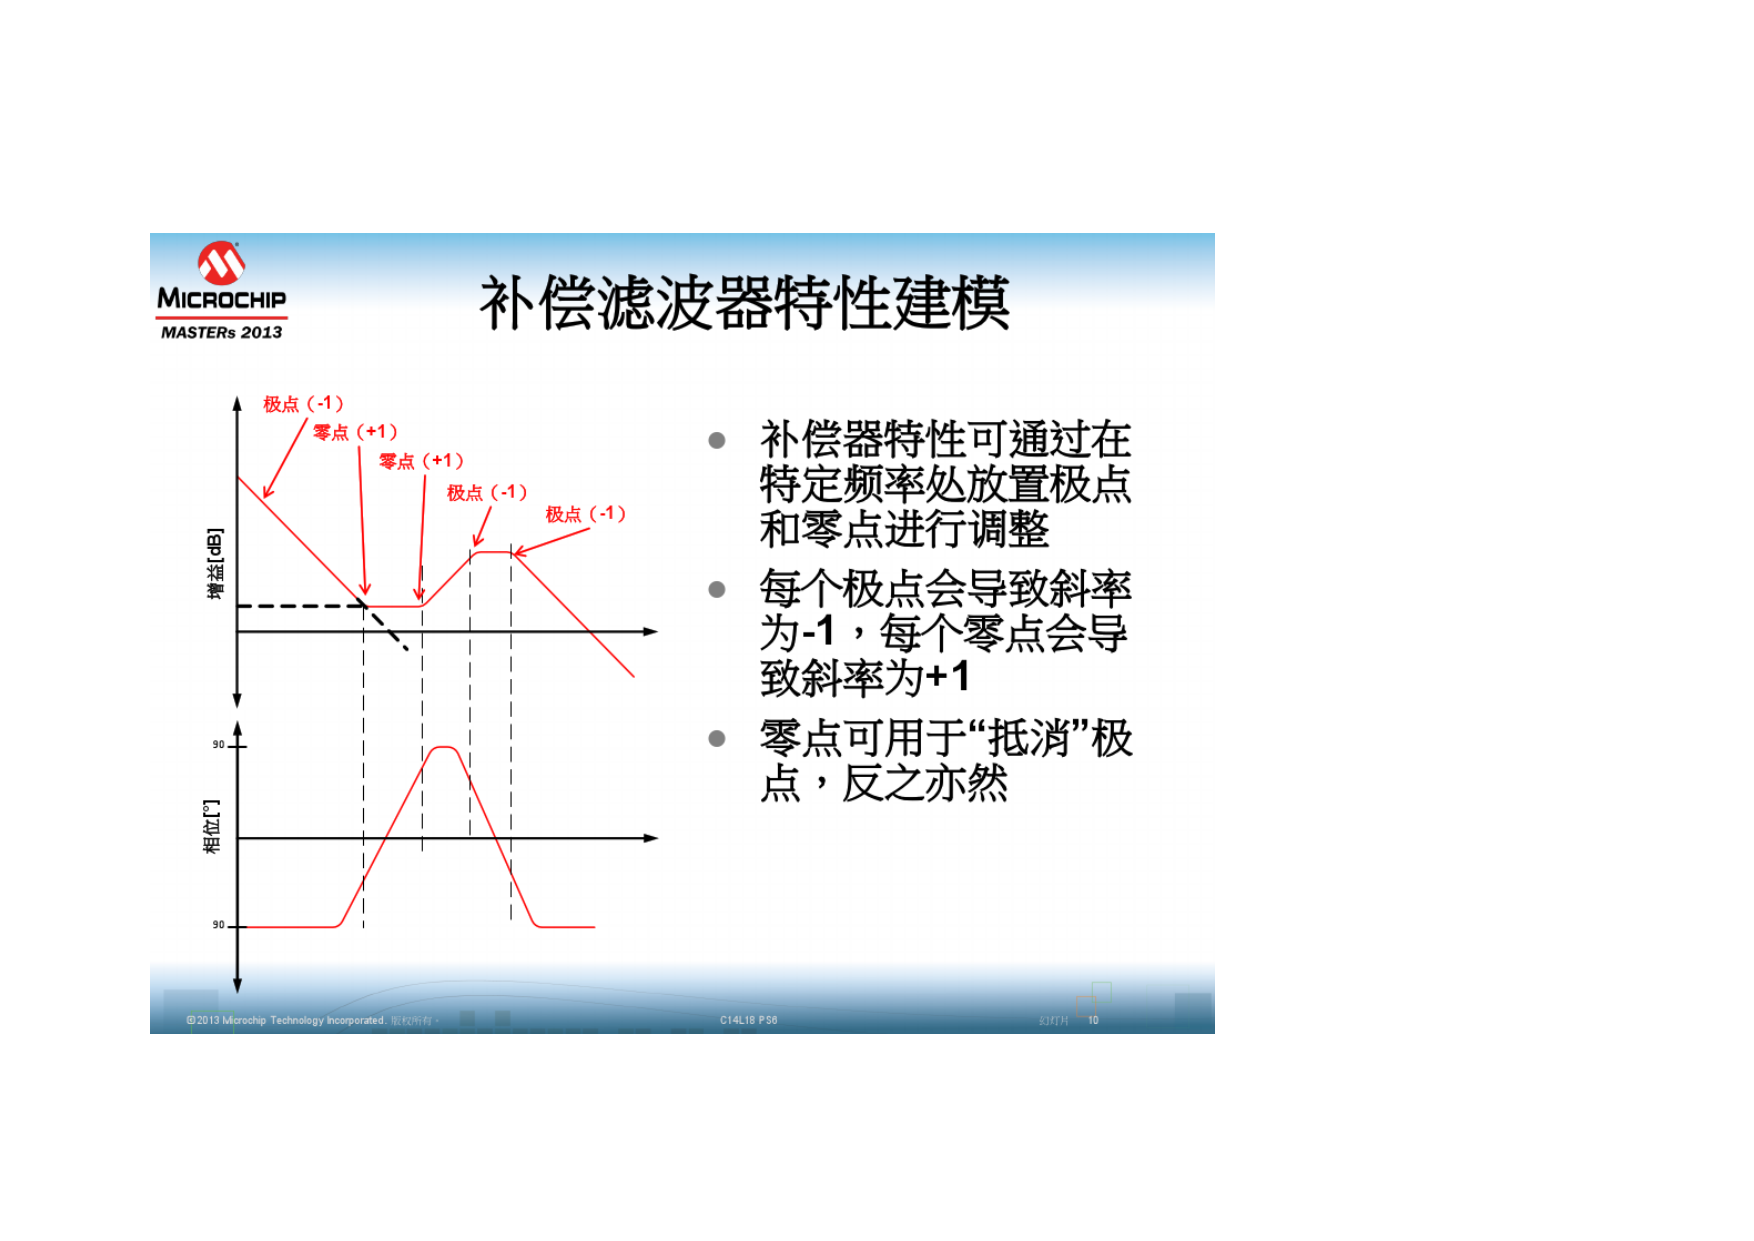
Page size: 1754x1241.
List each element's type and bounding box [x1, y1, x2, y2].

picture [150, 233, 1215, 1034]
